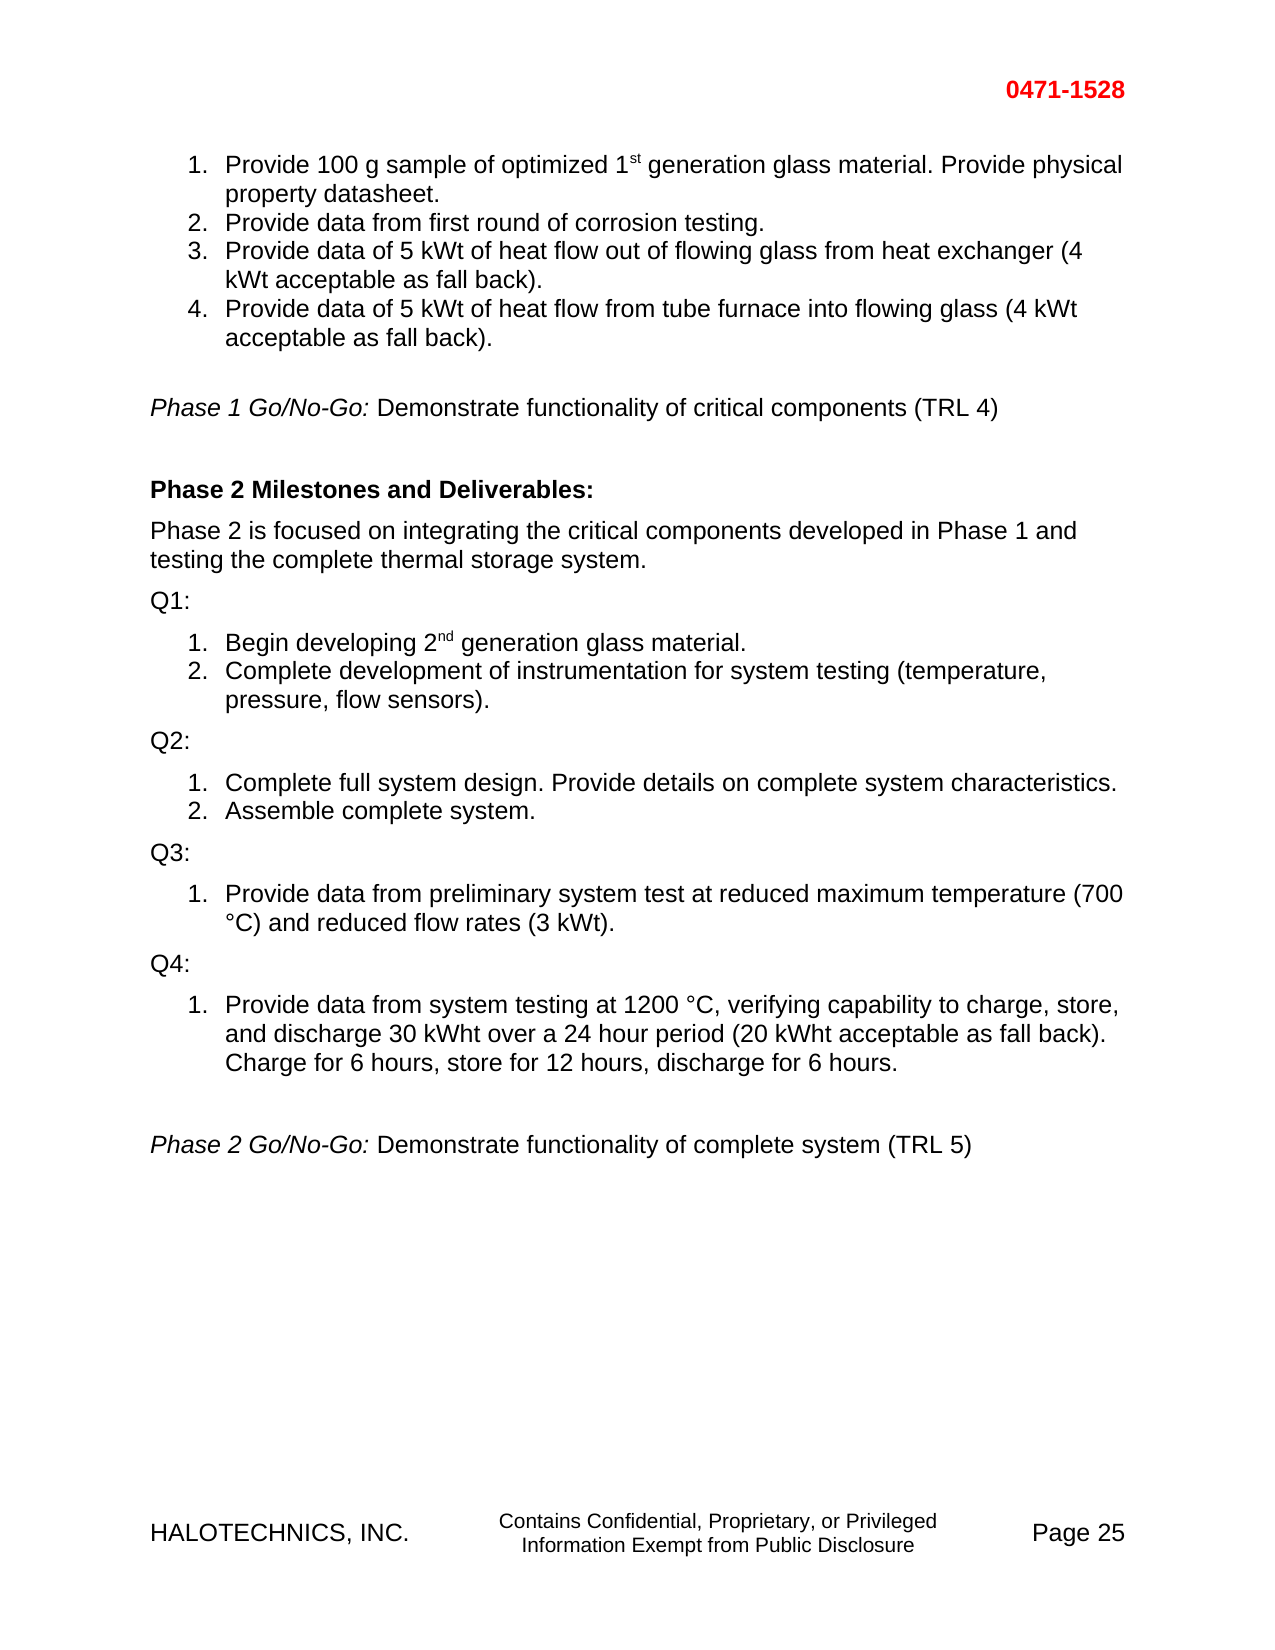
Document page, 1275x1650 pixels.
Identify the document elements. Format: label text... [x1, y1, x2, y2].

list Provide data from first round of corrosion testing. [187, 207, 1125, 236]
text Q4: [150, 949, 1125, 977]
list Provide data of 5 kWt of heat flow out of flowing glass from heat exchanger (4 kWt acceptable as fall back). [187, 236, 1125, 294]
list Complete full system design. Provide details on complete system characteristics. [187, 767, 1125, 796]
text Phase 2 is focused on integrating the critical components developed in Phase 1 and testing the complete thermal storage system. [150, 516, 1125, 574]
text Phase 2 Go/No-Go: Demonstrate functionality of complete system (TRL 5) [150, 1130, 1125, 1159]
list Provide data from system testing at 1200 °C, verifying capability to charge, store, and discharge 30 kWht over a 24 hour period (20 kWht acceptable as fall back). Charge for 6 hours, store for 12 hours, discharge for 6 hours. [187, 990, 1125, 1076]
list Provide 100 g sample of optimized 1st generation glass material. Provide physical property datasheet. [187, 150, 1125, 207]
text Q2: [150, 726, 1125, 755]
list Assemble complete system. [187, 796, 1125, 825]
text Phase 2 Milestones and Deliverables: [150, 475, 1125, 504]
text Phase 1 Go/No-Go: Demonstrate functionality of critical components (TRL 4) [150, 392, 1125, 421]
list Provide data from preliminary system test at reduced maximum temperature (700 °C) and reduced flow rates (3 kWt). [187, 879, 1125, 936]
text Q3: [150, 837, 1125, 866]
list Complete development of instrumentation for system testing (temperature, pressure, flow sensors). [187, 656, 1125, 714]
text Q1: [150, 586, 1125, 615]
list Provide data of 5 kWt of heat flow from tube furnace into flowing glass (4 kWt acceptable as fall back). [187, 294, 1125, 351]
list Begin developing 2nd generation glass material. [187, 627, 1125, 656]
